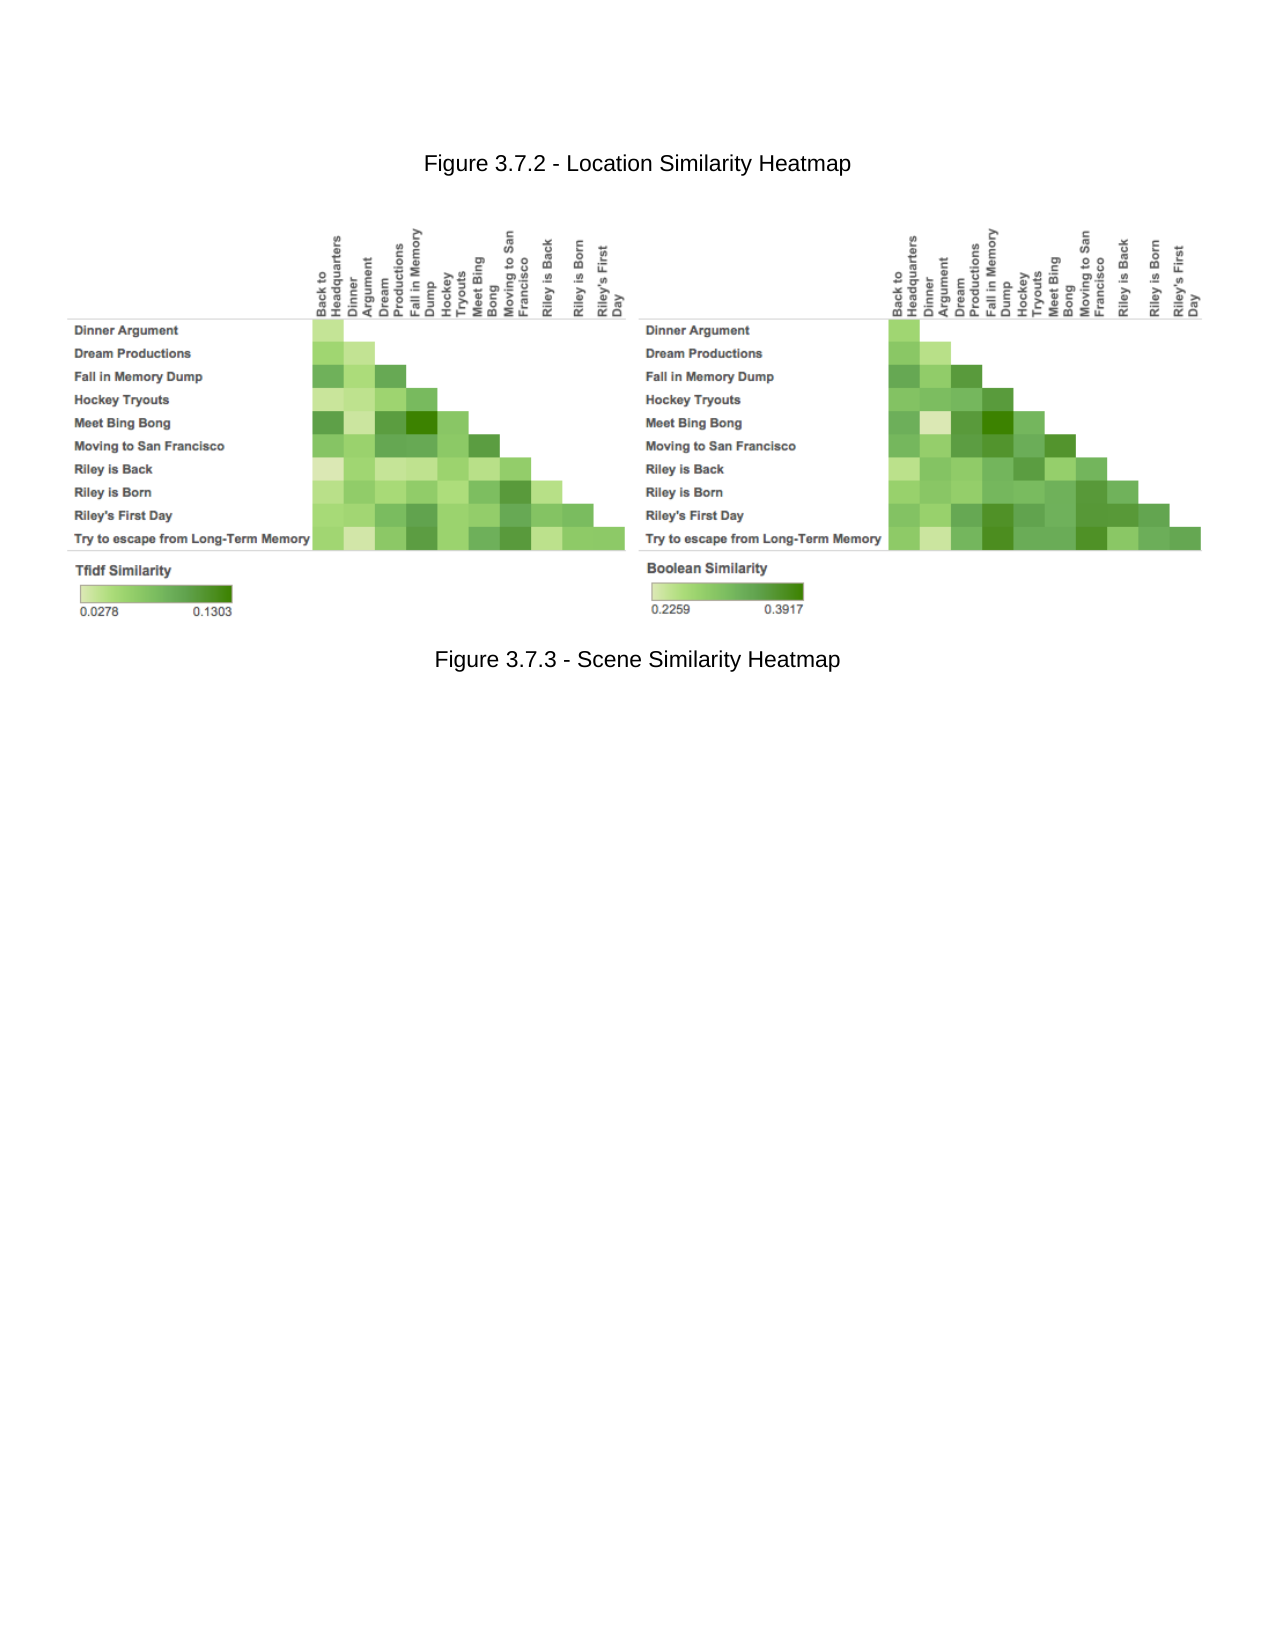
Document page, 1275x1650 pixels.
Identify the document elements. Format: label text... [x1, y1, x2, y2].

text Figure 3.7.2 - Location Similarity Heatmap [150, 150, 1125, 176]
text Figure 3.7.3 - Scene Similarity Heatmap [150, 646, 1125, 672]
picture [65, 219, 1209, 630]
